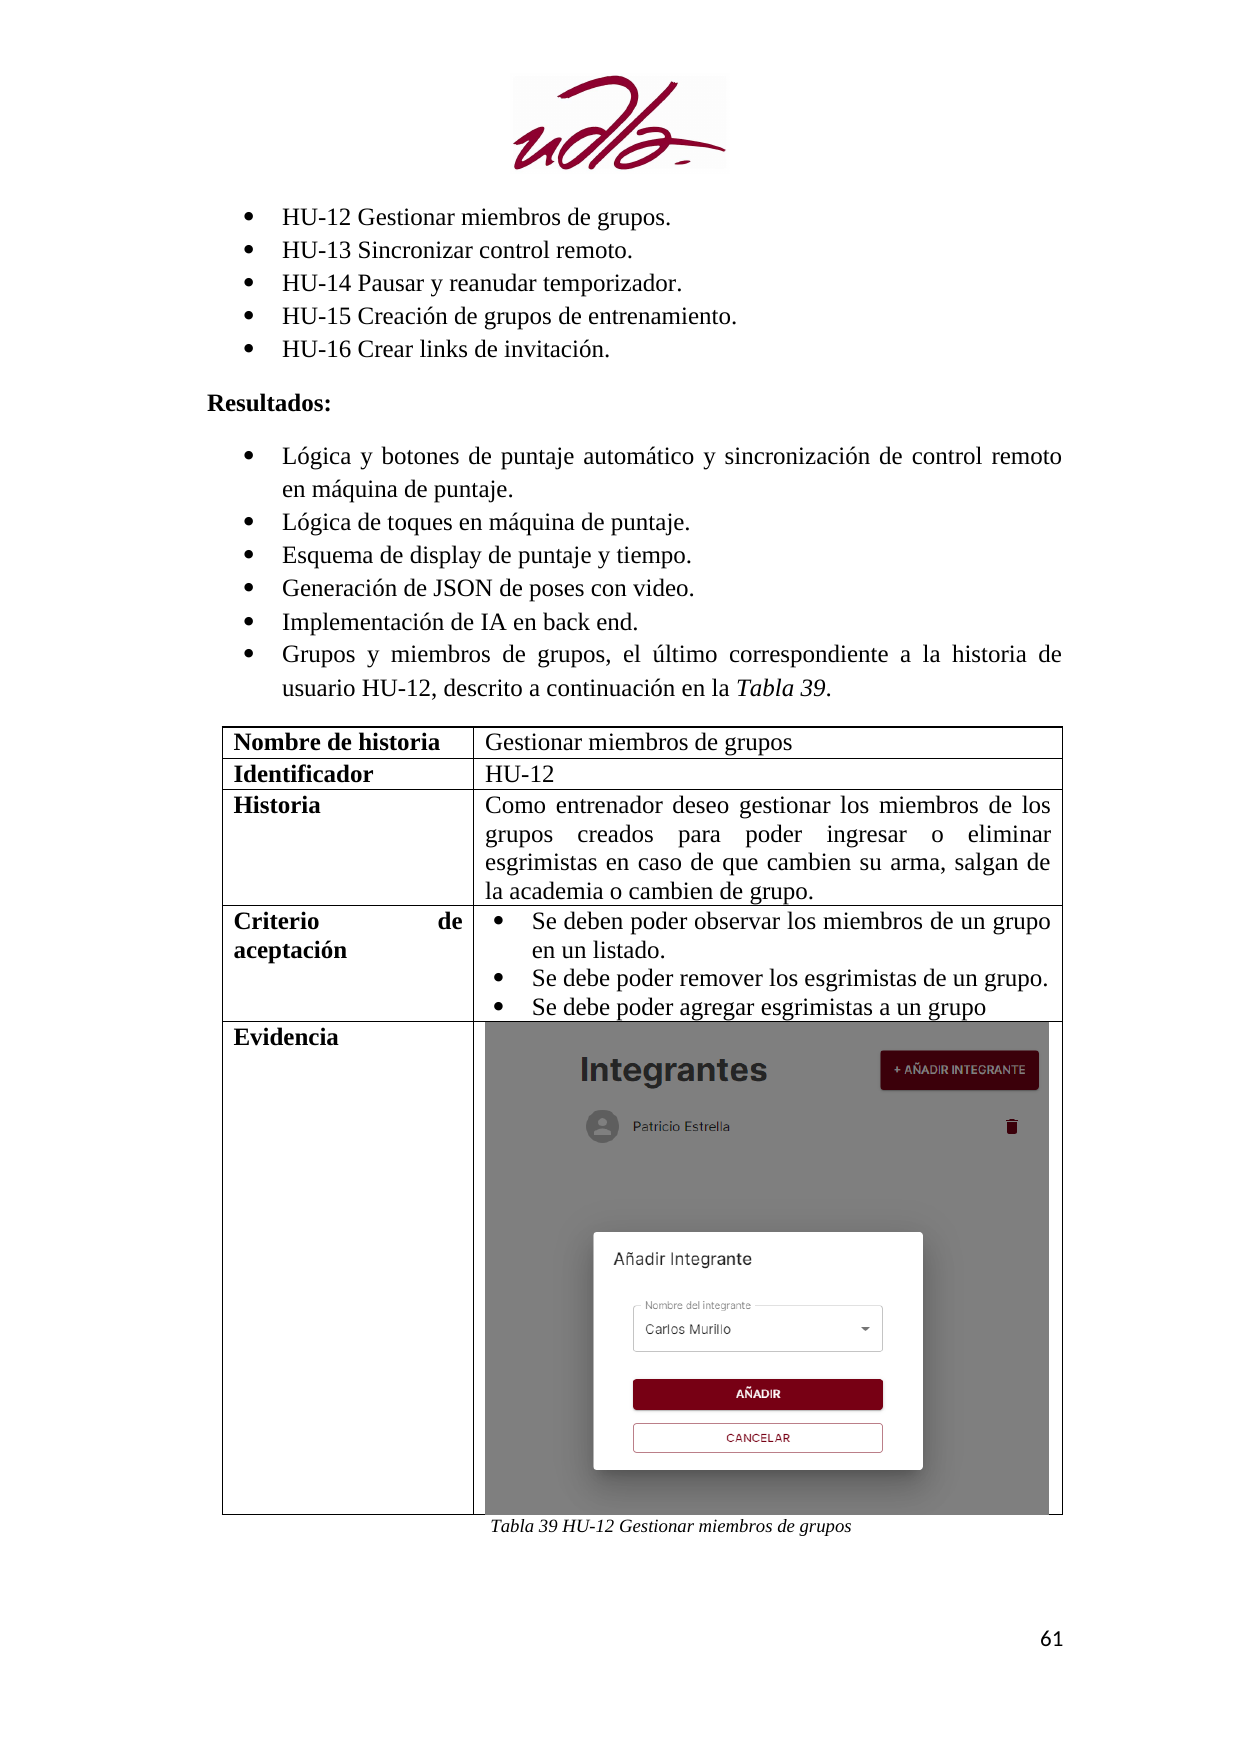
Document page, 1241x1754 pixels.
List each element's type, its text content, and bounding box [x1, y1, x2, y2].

list HU-13 Sincronizar control remoto. [244, 235, 1063, 263]
list Grupos y miembros de grupos, el último correspondiente a la historia de usuario HU-12, descrito a continuación en la Tabla 39. [244, 639, 1063, 701]
table_cell Criterio de aceptación [223, 906, 473, 1021]
text Resultados: [207, 388, 1063, 416]
list HU-15 Creación de grupos de entrenamiento. [244, 301, 1063, 329]
list Generación de JSON de poses con video. [244, 573, 1063, 602]
table_header Nombre de historia [223, 728, 473, 758]
table_cell Se deben poder observar los miembros de un grupo en un listado. Se debe poder remover los esgrimistas de un grupo. Se debe poder agregar esgrimistas a un grupo [474, 906, 1062, 1021]
table_cell Como entrenador deseo gestionar los miembros de los grupos creados para poder ingresar o eliminar esgrimistas en caso de que cambien su arma, salgan de la academia o cambien de grupo. [474, 790, 1062, 905]
list Implementación de IA en back end. [244, 607, 1063, 635]
text Tabla 39 HU-12 Gestionar miembros de grupos [281, 1515, 1063, 1537]
table_header Gestionar miembros de grupos [474, 728, 1062, 758]
list HU-16 Crear links de invitación. [244, 334, 1063, 362]
picture [509, 73, 731, 174]
list HU-14 Pausar y reanudar temporizador. [244, 268, 1063, 296]
picture [485, 1022, 1049, 1515]
table_cell HU-12 [474, 759, 1062, 789]
table_cell [1049, 1022, 1062, 1514]
list Esquema de display de puntaje y tiempo. [244, 541, 1063, 569]
list Lógica y botones de puntaje automático y sincronización de control remoto en máquina de puntaje. [244, 441, 1063, 503]
table_cell Evidencia [223, 1022, 473, 1514]
table_cell [474, 1022, 485, 1514]
table_cell Historia [223, 790, 473, 905]
list HU-12 Gestionar miembros de grupos. [244, 202, 1063, 230]
table_cell Identificador [223, 759, 473, 789]
list Lógica de toques en máquina de puntaje. [244, 507, 1063, 536]
